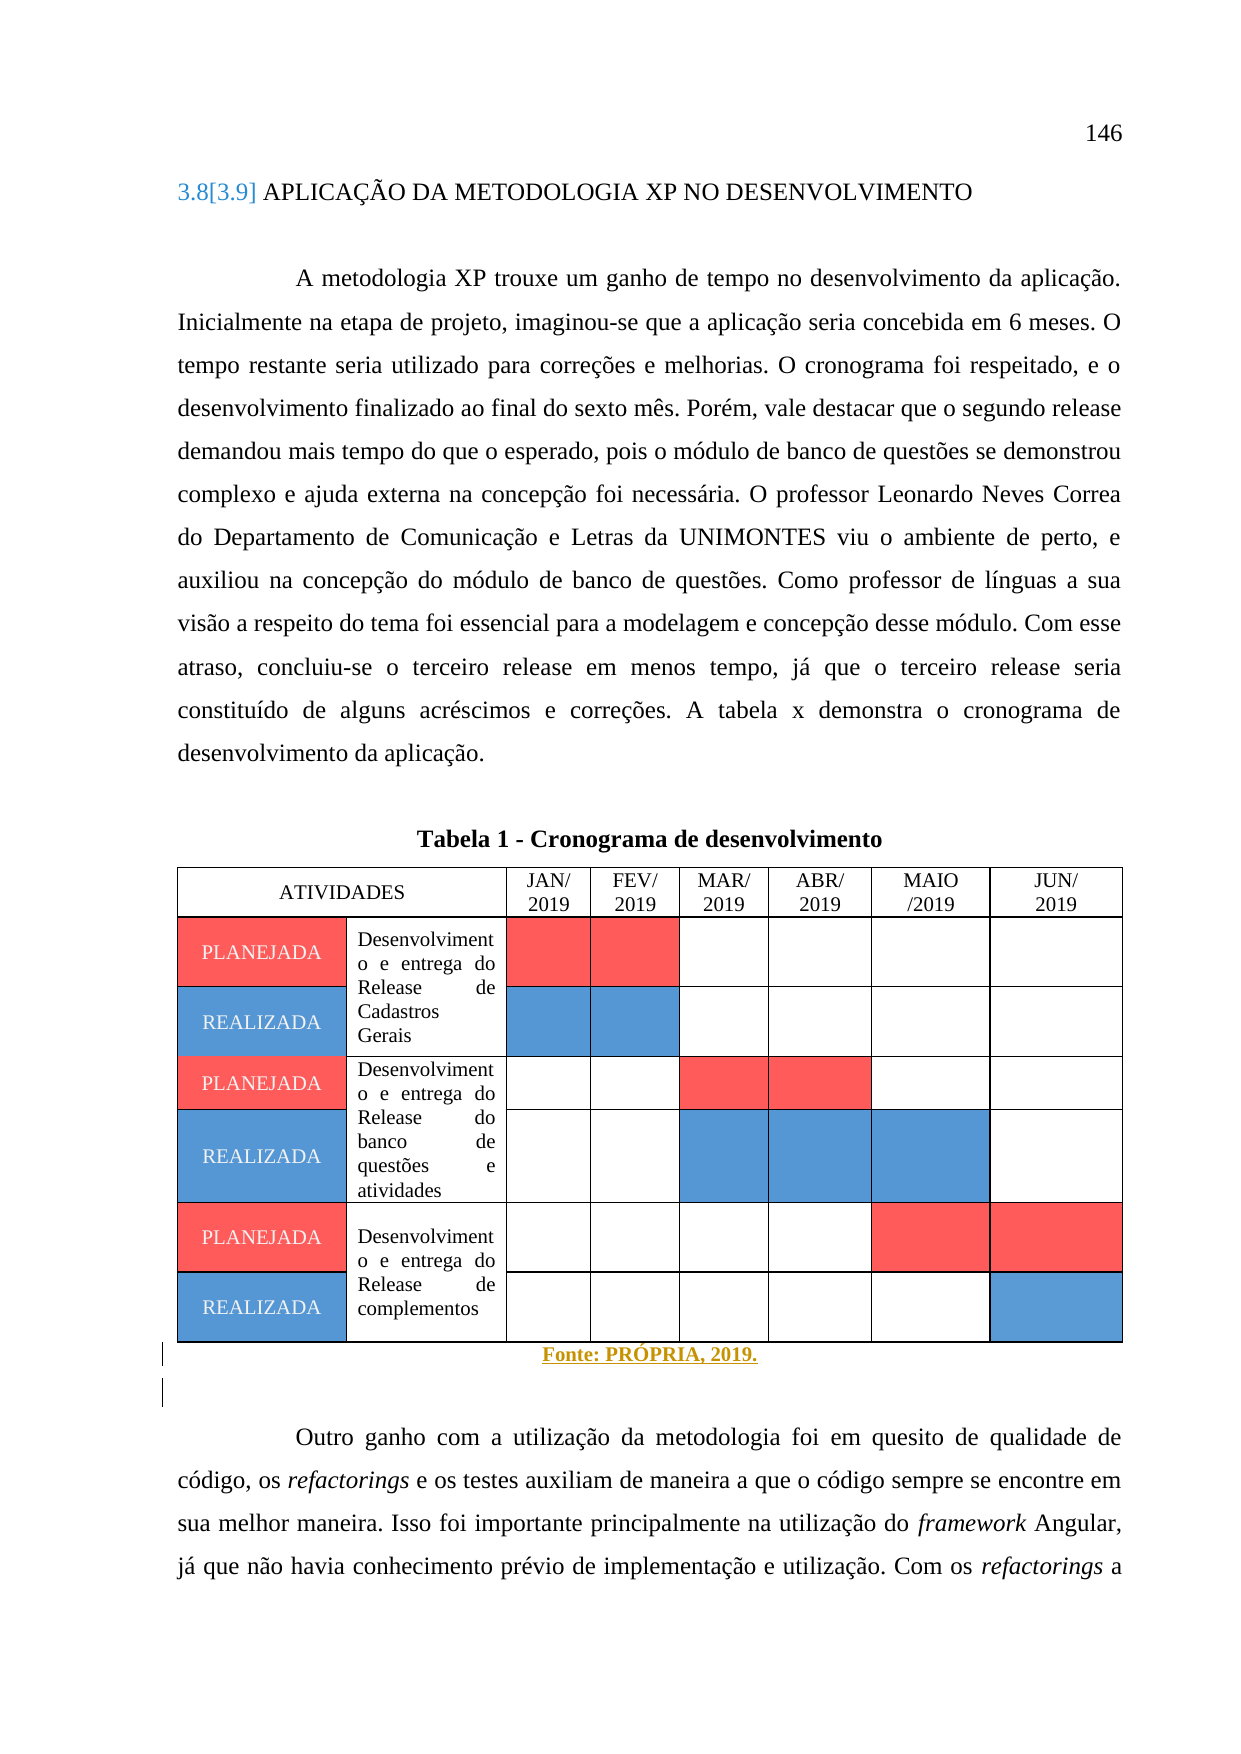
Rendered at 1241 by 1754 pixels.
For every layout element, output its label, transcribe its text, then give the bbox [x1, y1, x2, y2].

table_cell [591, 1203, 679, 1271]
table_cell [680, 1203, 768, 1271]
table_cell [872, 1110, 989, 1202]
table_cell [991, 1110, 1122, 1202]
table_cell [872, 1057, 989, 1109]
table_cell PLANEJADA [178, 1203, 346, 1271]
table_cell [680, 1110, 768, 1202]
table_cell [769, 1273, 871, 1341]
text A metodologia XP trouxe um ganho de tempo no desenvolvimento da aplicação. Inicialmente na etapa de projeto, imaginou-se que a aplicação seria concebida em 6 meses. O tempo restante seria utilizado para correções e melhorias. O cronograma foi respeitado, e o desenvolvimento finalizado ao final do sexto mês. Porém, vale destacar que o segundo release demandou mais tempo do que o esperado, pois o módulo de banco de questões se demonstrou complexo e ajuda externa na concepção foi necessária. O professor Leonardo Neves Correa do Departamento de Comunicação e Letras da UNIMONTES viu o ambiente de perto, e auxiliou na concepção do módulo de banco de questões. Como professor de línguas a sua visão a respeito do tema foi essencial para a modelagem e concepção desse módulo. Com esse atraso, concluiu-se o terceiro release em menos tempo, já que o terceiro release seria constituído de alguns acréscimos e correções. A tabela x demonstra o cronograma de desenvolvimento da aplicação. [177, 263, 1122, 767]
table_cell [991, 1203, 1122, 1271]
table_cell [991, 1057, 1122, 1109]
table_cell [591, 987, 679, 1056]
table_cell [991, 987, 1122, 1056]
table_header MAIO /2019 [872, 868, 989, 916]
table_cell [991, 1273, 1122, 1341]
table_cell [769, 1057, 871, 1109]
table_header FEV/ 2019 [591, 868, 679, 916]
table_cell PLANEJADA [178, 1056, 346, 1109]
table_cell REALIZADA [178, 987, 346, 1056]
table_cell [872, 918, 989, 986]
table_header JAN/ 2019 [507, 868, 590, 916]
table_cell [680, 1273, 768, 1341]
table_cell [872, 987, 989, 1056]
table_header ABR/ 2019 [769, 868, 871, 916]
table_cell [507, 987, 590, 1056]
table_cell [507, 1110, 590, 1202]
table_cell [680, 1057, 768, 1109]
table_cell [591, 1110, 679, 1202]
table_header ATIVIDADES [178, 868, 506, 916]
table_cell [591, 1273, 679, 1341]
table_header JUN/ 2019 [991, 868, 1122, 916]
table_cell [680, 987, 768, 1056]
table_cell PLANEJADA [178, 918, 346, 986]
table_cell [507, 1203, 590, 1271]
table_header MAR/ 2019 [680, 868, 768, 916]
table_cell [991, 918, 1122, 986]
table_cell [872, 1203, 989, 1271]
table_cell [872, 1273, 989, 1341]
table_cell [769, 1203, 871, 1271]
table_cell Desenvolvimento e entrega do Release de Cadastros Gerais [347, 918, 506, 1056]
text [177, 1422, 1122, 1580]
table_cell [769, 1110, 871, 1202]
table_cell [591, 918, 679, 986]
subtitle Aplicação da metodologia XP no desenvolvimento [177, 177, 1122, 206]
table_cell [507, 1057, 590, 1109]
table_cell [507, 1273, 590, 1341]
table_cell Desenvolvimento e entrega do Release de complementos [347, 1203, 506, 1341]
table_cell [680, 918, 768, 986]
table_cell REALIZADA [178, 1273, 346, 1341]
table_cell [591, 1057, 679, 1109]
table_cell [769, 987, 871, 1056]
table_cell [769, 918, 871, 986]
table_cell REALIZADA [178, 1110, 346, 1202]
table_cell [507, 918, 590, 986]
table_cell Desenvolvimento e entrega do Release do banco de questões e atividades [347, 1057, 506, 1202]
